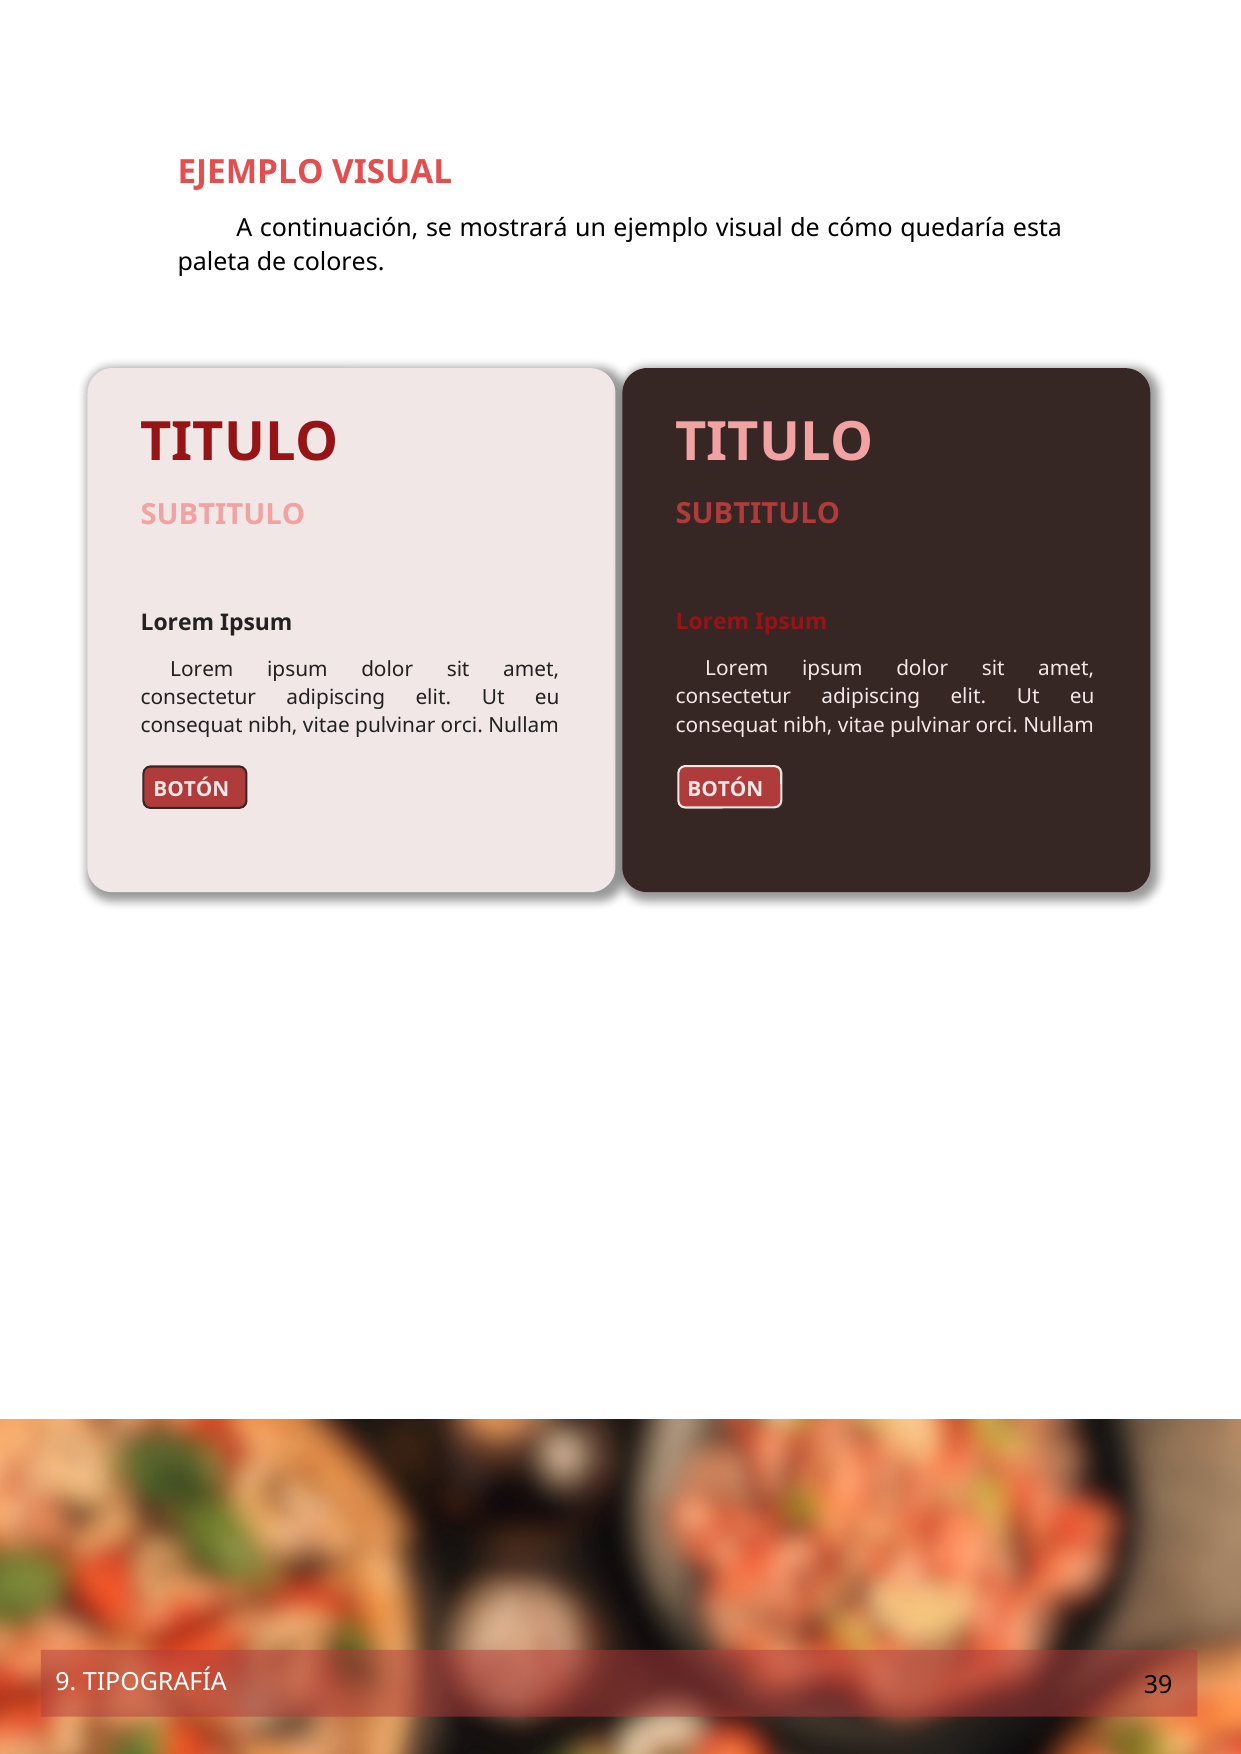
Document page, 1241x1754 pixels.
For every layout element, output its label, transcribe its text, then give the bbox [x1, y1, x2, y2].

picture [0, 1419, 1241, 1754]
text A continuación, se mostrará un ejemplo visual de cómo quedaría esta paleta de colores. [177, 210, 1063, 278]
text EJEMPLO VISUAL [177, 148, 1063, 193]
